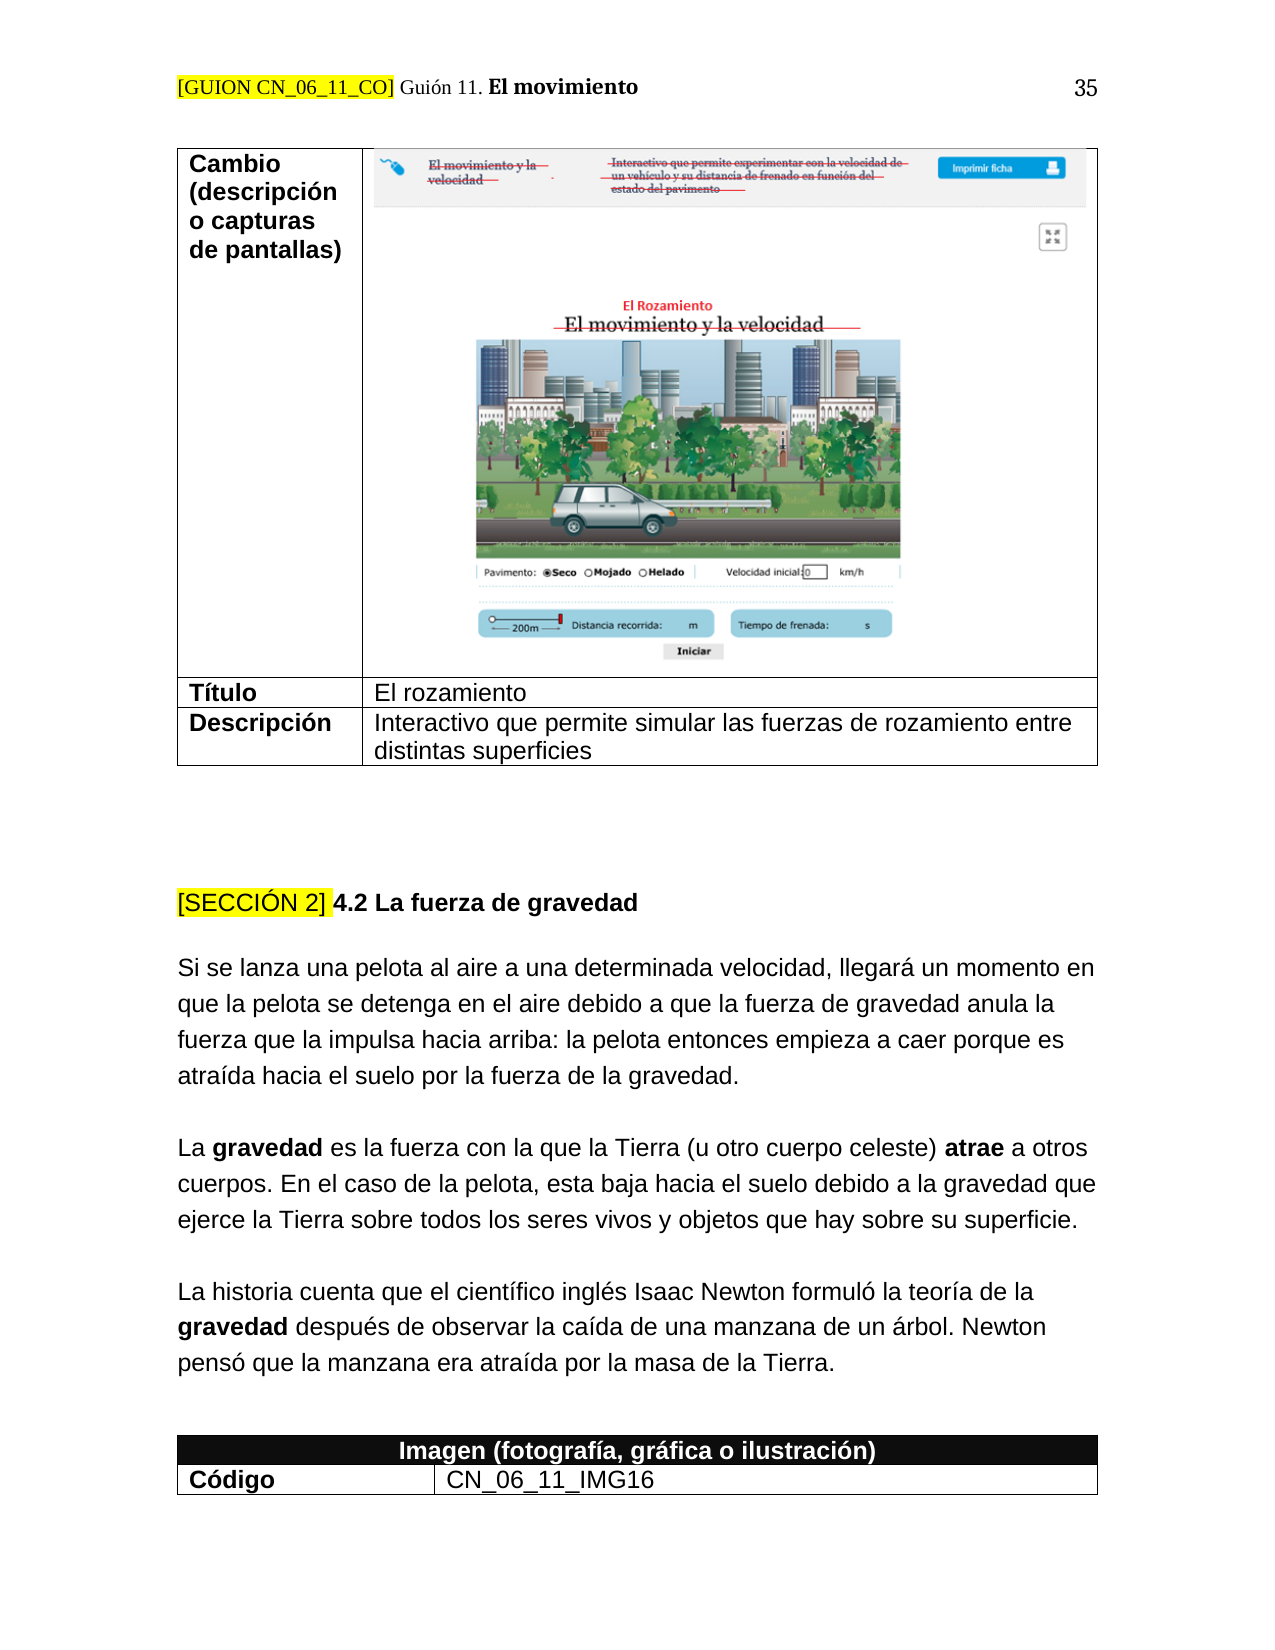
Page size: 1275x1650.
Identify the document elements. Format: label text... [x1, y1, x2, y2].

table_cell El rozamiento [363, 678, 1097, 707]
table_cell [1087, 149, 1097, 677]
table_cell CN_06_11_IMG16 [435, 1465, 1097, 1494]
table_cell Título [178, 678, 362, 707]
table_cell [363, 149, 373, 677]
text [SECCIÓN 2] 4.2 La fuerza de gravedad [177, 881, 1098, 917]
table_cell Descripción [178, 708, 362, 765]
table_cell Código [178, 1465, 434, 1494]
table_cell Cambio (descripción o capturas de pantallas) [178, 149, 362, 677]
text La historia cuenta que el científico inglés Isaac Newton formuló la teoría de la gravedad después de observar la caída de una manzana de un árbol. Newton pensó que la manzana era atraída por la masa de la Tierra. [177, 1269, 1098, 1377]
text La gravedad es la fuerza con la que la Tierra (u otro cuerpo celeste) atrae a otros cuerpos. En el caso de la pelota, esta baja hacia el suelo debido a la gravedad que ejerce la Tierra sobre todos los seres vivos y objetos que hay sobre su superficie. [177, 1126, 1098, 1233]
picture [373, 148, 1087, 677]
table_cell Interactivo que permite simular las fuerzas de rozamiento entre distintas superficies [363, 708, 1097, 765]
text Si se lanza una pelota al aire a una determinada velocidad, llegará un momento en que la pelota se detenga en el aire debido a que la fuerza de gravedad anula la fuerza que la impulsa hacia arriba: la pelota entonces empieza a caer porque es atraída hacia el suelo por la fuerza de la gravedad. [177, 946, 1098, 1089]
table_header Imagen (fotografía, gráfica o ilustración) [178, 1436, 1097, 1464]
